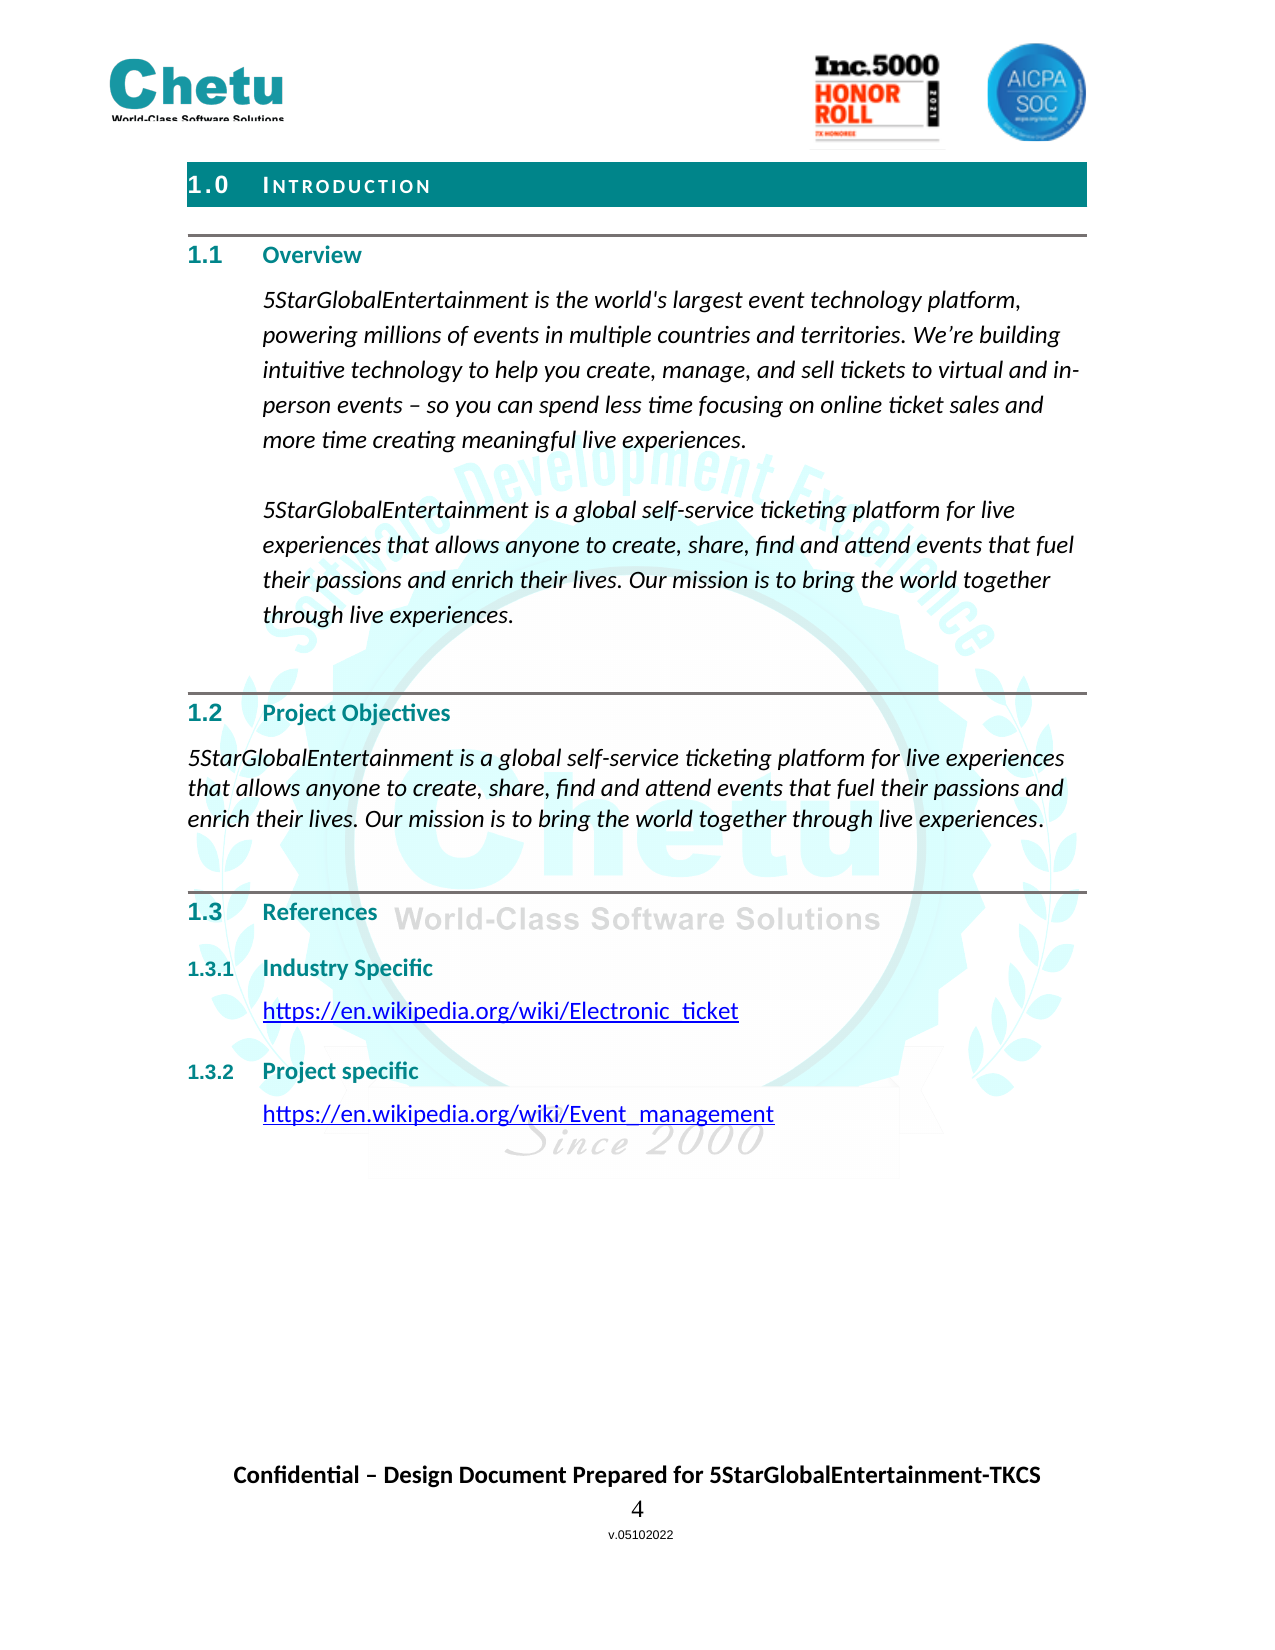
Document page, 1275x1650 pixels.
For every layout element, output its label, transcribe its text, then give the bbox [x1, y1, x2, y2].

subtitle Overview [187, 235, 1087, 269]
text 5StarGlobalEntertainment is a global self-service ticketing platform for live experiences that allows anyone to create, share, find and attend events that fuel their passions and enrich their lives. Our mission is to bring the world together through live experiences. [262, 494, 1087, 629]
text 5StarGlobalEntertainment is the world's largest event technology platform, powering millions of events in multiple countries and territories. We’re building intuitive technology to help you create, manage, and sell tickets to virtual and in-person events – so you can spend less time focusing on online ticket sales and more time creating meaningful live experiences. [262, 284, 1087, 454]
subtitle Industry Specific [187, 952, 1087, 982]
subtitle Project specific [187, 1055, 1087, 1085]
subtitle Project Objectives [187, 693, 1087, 727]
text https://en.wikipedia.org/wiki/Event_management [262, 1098, 1087, 1128]
picture [108, 58, 284, 121]
picture [986, 42, 1087, 140]
subtitle Introduction [187, 164, 1087, 207]
picture [808, 48, 946, 148]
subtitle References [187, 892, 1087, 927]
text 5StarGlobalEntertainment is a global self-service ticketing platform for live experiences that allows anyone to create, share, find and attend events that fuel their passions and enrich their lives. Our mission is to bring the world together through live experiences. [187, 742, 1087, 833]
list https://en.wikipedia.org/wiki/Electronic_ticket [262, 995, 1087, 1025]
